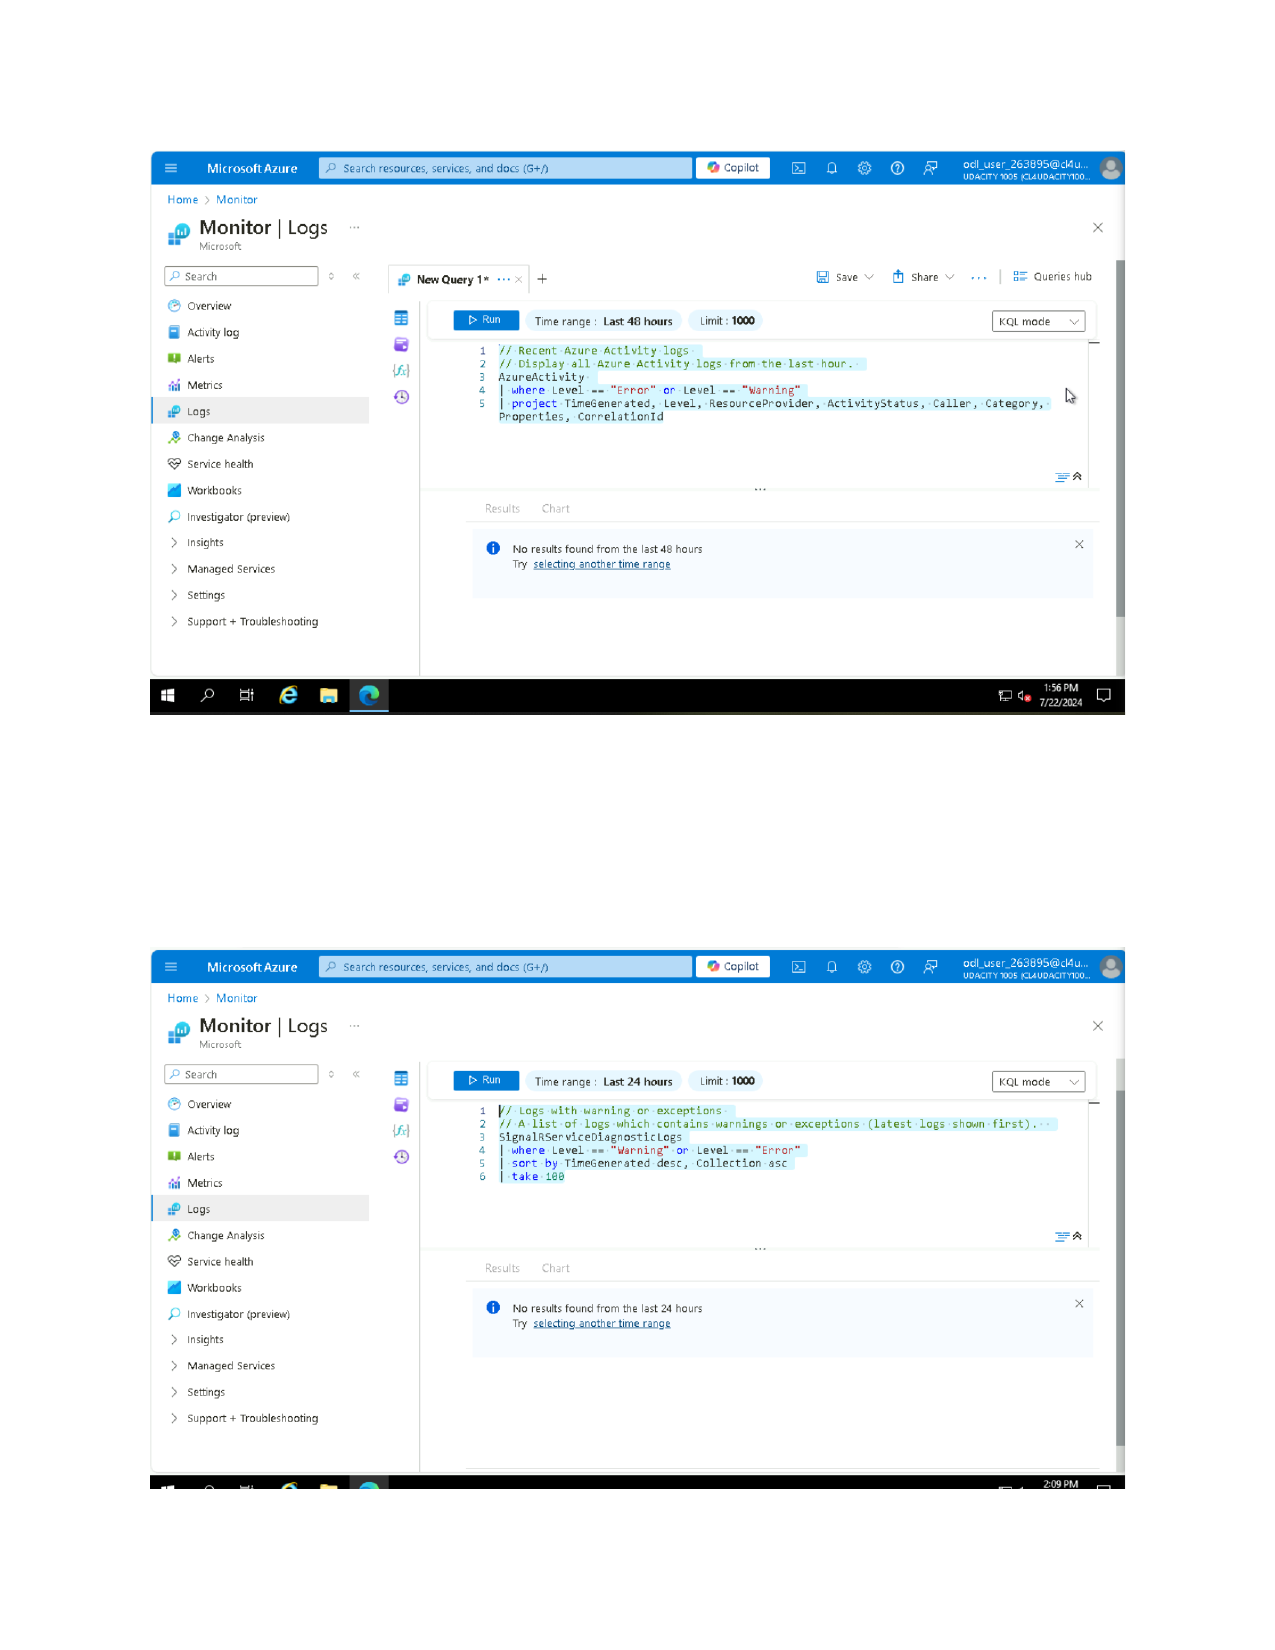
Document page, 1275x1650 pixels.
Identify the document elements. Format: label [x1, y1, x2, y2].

picture [150, 947, 1125, 1489]
picture [150, 150, 1125, 715]
